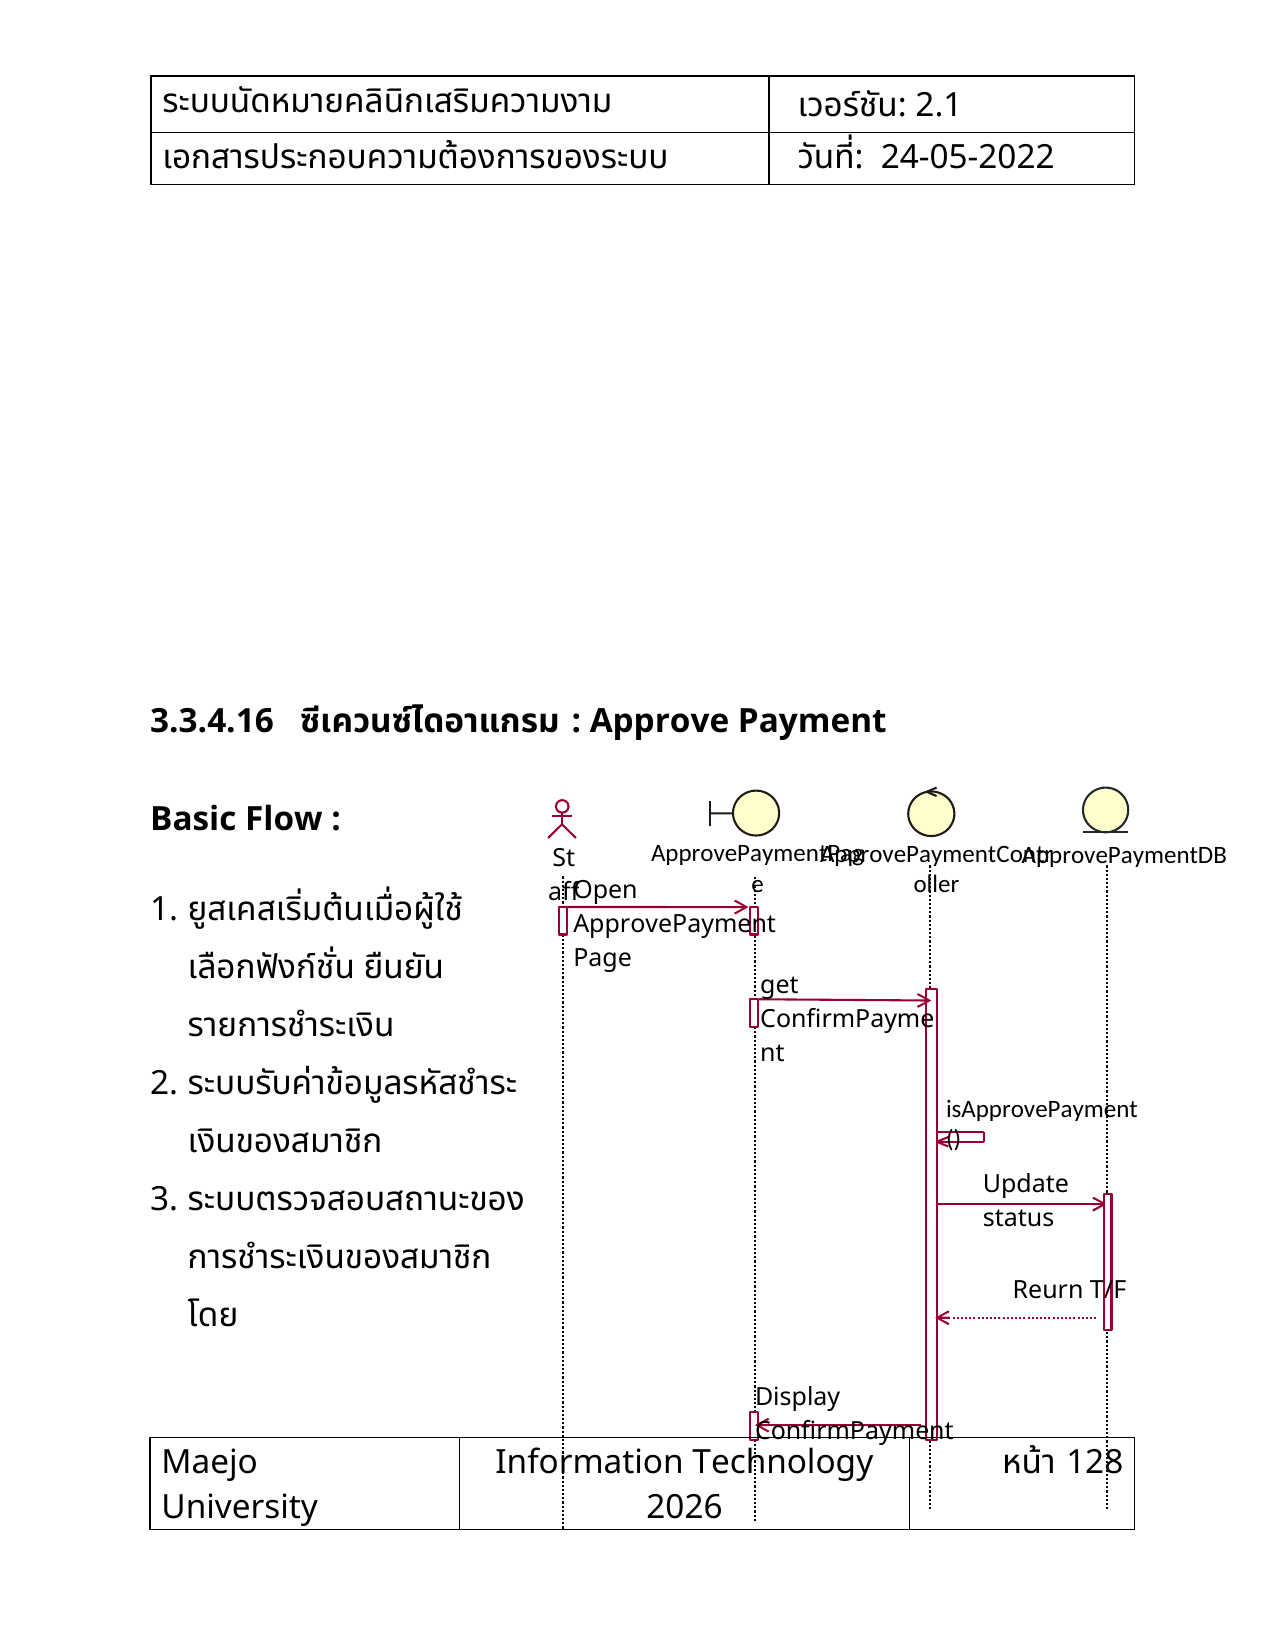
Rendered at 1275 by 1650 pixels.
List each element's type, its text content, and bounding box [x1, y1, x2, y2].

subtitle ซีเควนซ์ไดอาแกรม : Approve Payment [150, 697, 1134, 743]
list ระบบรับค่าข้อมูลรหัสชำระเงินของสมาชิก [150, 1059, 1134, 1168]
list ระบบตรวจสอบสถานะของการชำระเงินของสมาชิกโดย [150, 1175, 1134, 1342]
list ยูสเคสเริ่มต้นเมื่อผู้ใช้เลือกฟังก์ชั่น ยืนยันรายการชำระเงิน [150, 885, 1134, 1052]
text Basic Flow : [150, 794, 1134, 840]
